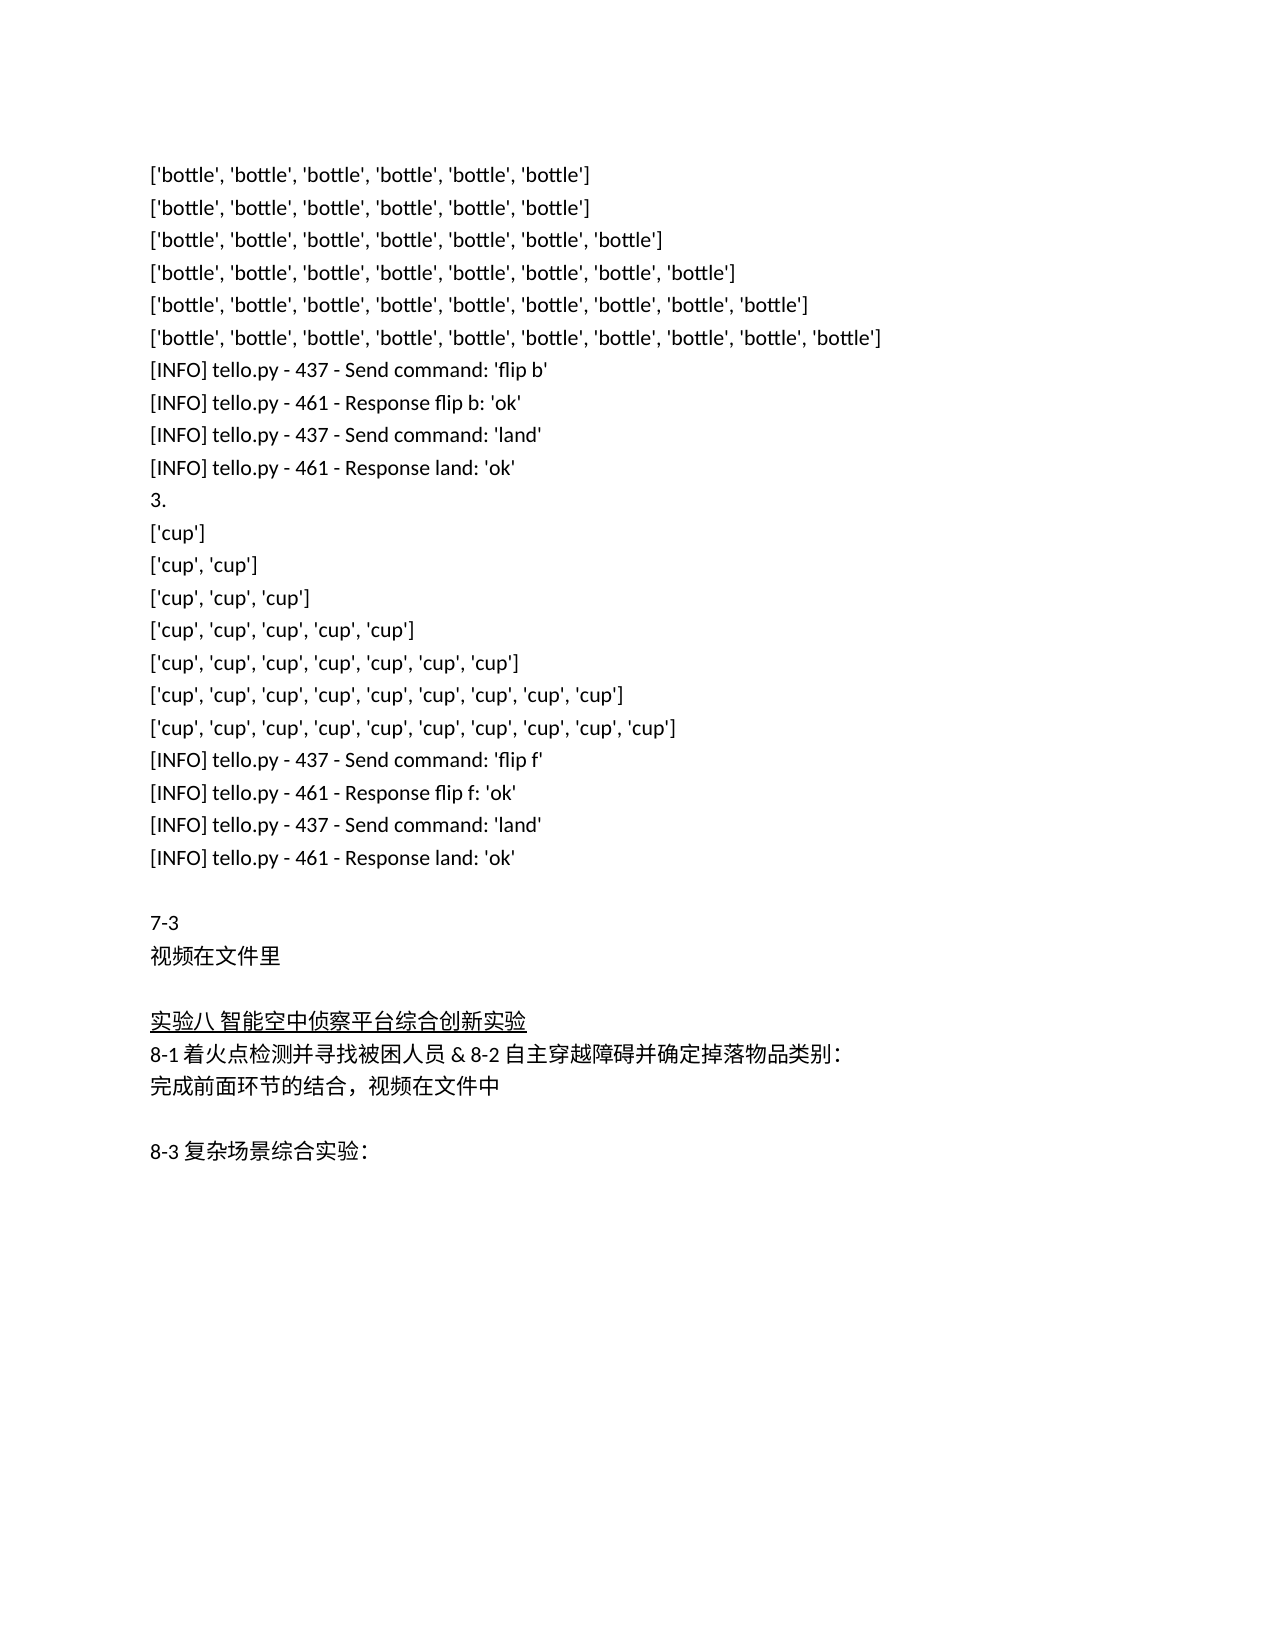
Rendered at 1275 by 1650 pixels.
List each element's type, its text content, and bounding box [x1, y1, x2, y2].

text ['bottle', 'bottle', 'bottle', 'bottle', 'bottle', 'bottle'] [150, 191, 1125, 224]
text 完成前面环节的结合，视频在文件中 [150, 1069, 1125, 1101]
text 8-1着火点检测并寻找被困人员 & 8-2 自主穿越障碍并确定掉落物品类别： [150, 1036, 1125, 1069]
text ['cup', 'cup', 'cup', 'cup', 'cup'] [150, 614, 1125, 646]
text [INFO] tello.py - 461 - Response land: 'ok' [150, 841, 1125, 874]
text ['cup', 'cup', 'cup'] [150, 581, 1125, 614]
text [INFO] tello.py - 461 - Response land: 'ok' [150, 451, 1125, 484]
text ['cup'] [150, 516, 1125, 549]
text ['cup', 'cup'] [150, 549, 1125, 581]
text ['bottle', 'bottle', 'bottle', 'bottle', 'bottle', 'bottle', 'bottle'] [150, 224, 1125, 256]
text [INFO] tello.py - 461 - Response flip f: 'ok' [150, 776, 1125, 809]
text ['cup', 'cup', 'cup', 'cup', 'cup', 'cup', 'cup'] [150, 646, 1125, 679]
text [INFO] tello.py - 437 - Send command: 'flip b' [150, 354, 1125, 386]
text [INFO] tello.py - 437 - Send command: 'flip f' [150, 744, 1125, 776]
text 3. [150, 484, 1125, 516]
text [INFO] tello.py - 437 - Send command: 'land' [150, 419, 1125, 451]
text 实验八 智能空中侦察平台综合创新实验 [150, 1004, 1125, 1036]
text 7-3 [150, 906, 1125, 939]
text 8-3 复杂场景综合实验： [150, 1134, 1125, 1166]
text ['bottle', 'bottle', 'bottle', 'bottle', 'bottle', 'bottle', 'bottle', 'bottle', 'bottle', 'bottle'] [150, 321, 1125, 354]
text ['bottle', 'bottle', 'bottle', 'bottle', 'bottle', 'bottle', 'bottle', 'bottle'] [150, 256, 1125, 289]
text 视频在文件里 [150, 939, 1125, 971]
text ['bottle', 'bottle', 'bottle', 'bottle', 'bottle', 'bottle', 'bottle', 'bottle', 'bottle'] [150, 289, 1125, 321]
text ['bottle', 'bottle', 'bottle', 'bottle', 'bottle', 'bottle'] [150, 159, 1125, 191]
text ['cup', 'cup', 'cup', 'cup', 'cup', 'cup', 'cup', 'cup', 'cup'] [150, 679, 1125, 711]
text [INFO] tello.py - 437 - Send command: 'land' [150, 809, 1125, 841]
text [INFO] tello.py - 461 - Response flip b: 'ok' [150, 386, 1125, 419]
text ['cup', 'cup', 'cup', 'cup', 'cup', 'cup', 'cup', 'cup', 'cup', 'cup'] [150, 711, 1125, 744]
